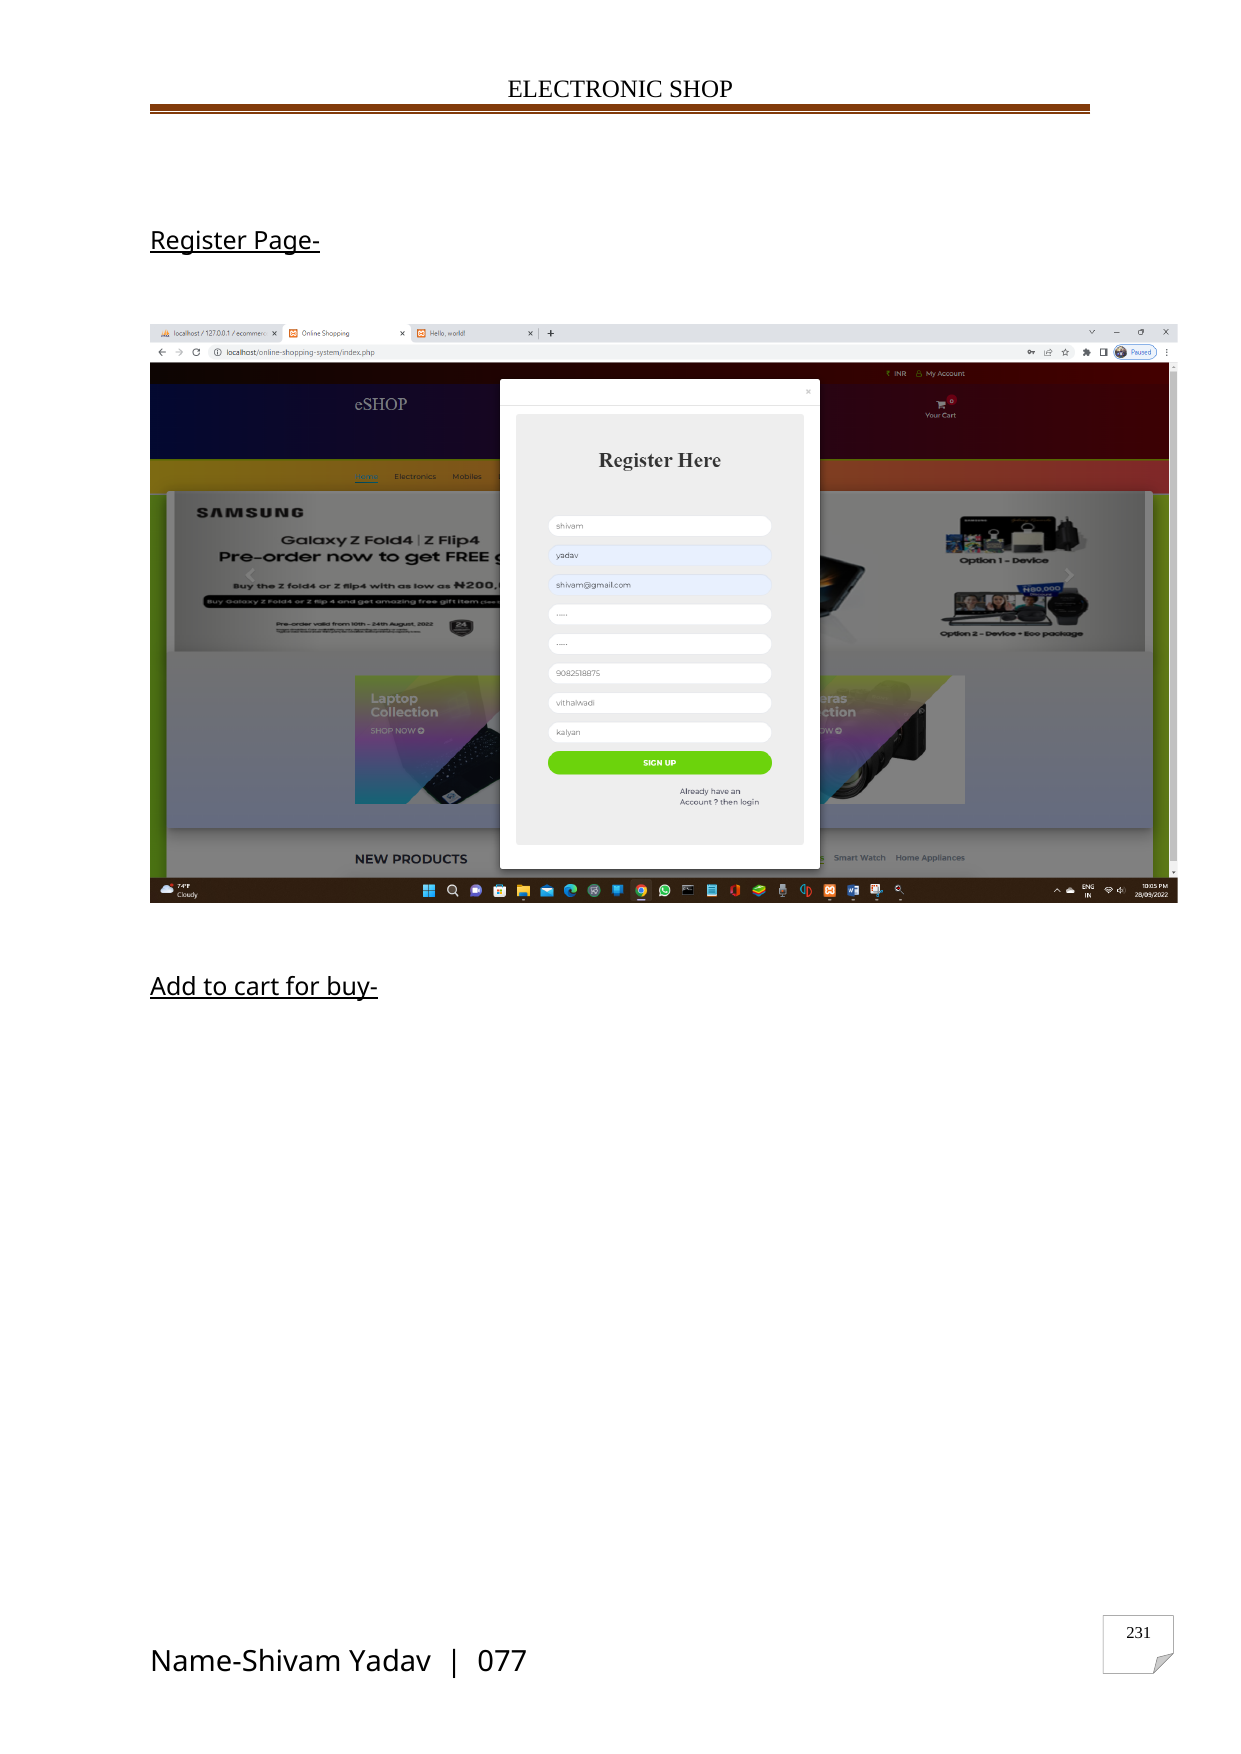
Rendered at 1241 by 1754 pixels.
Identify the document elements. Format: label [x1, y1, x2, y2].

picture [150, 324, 1178, 903]
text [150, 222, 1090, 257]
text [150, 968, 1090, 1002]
